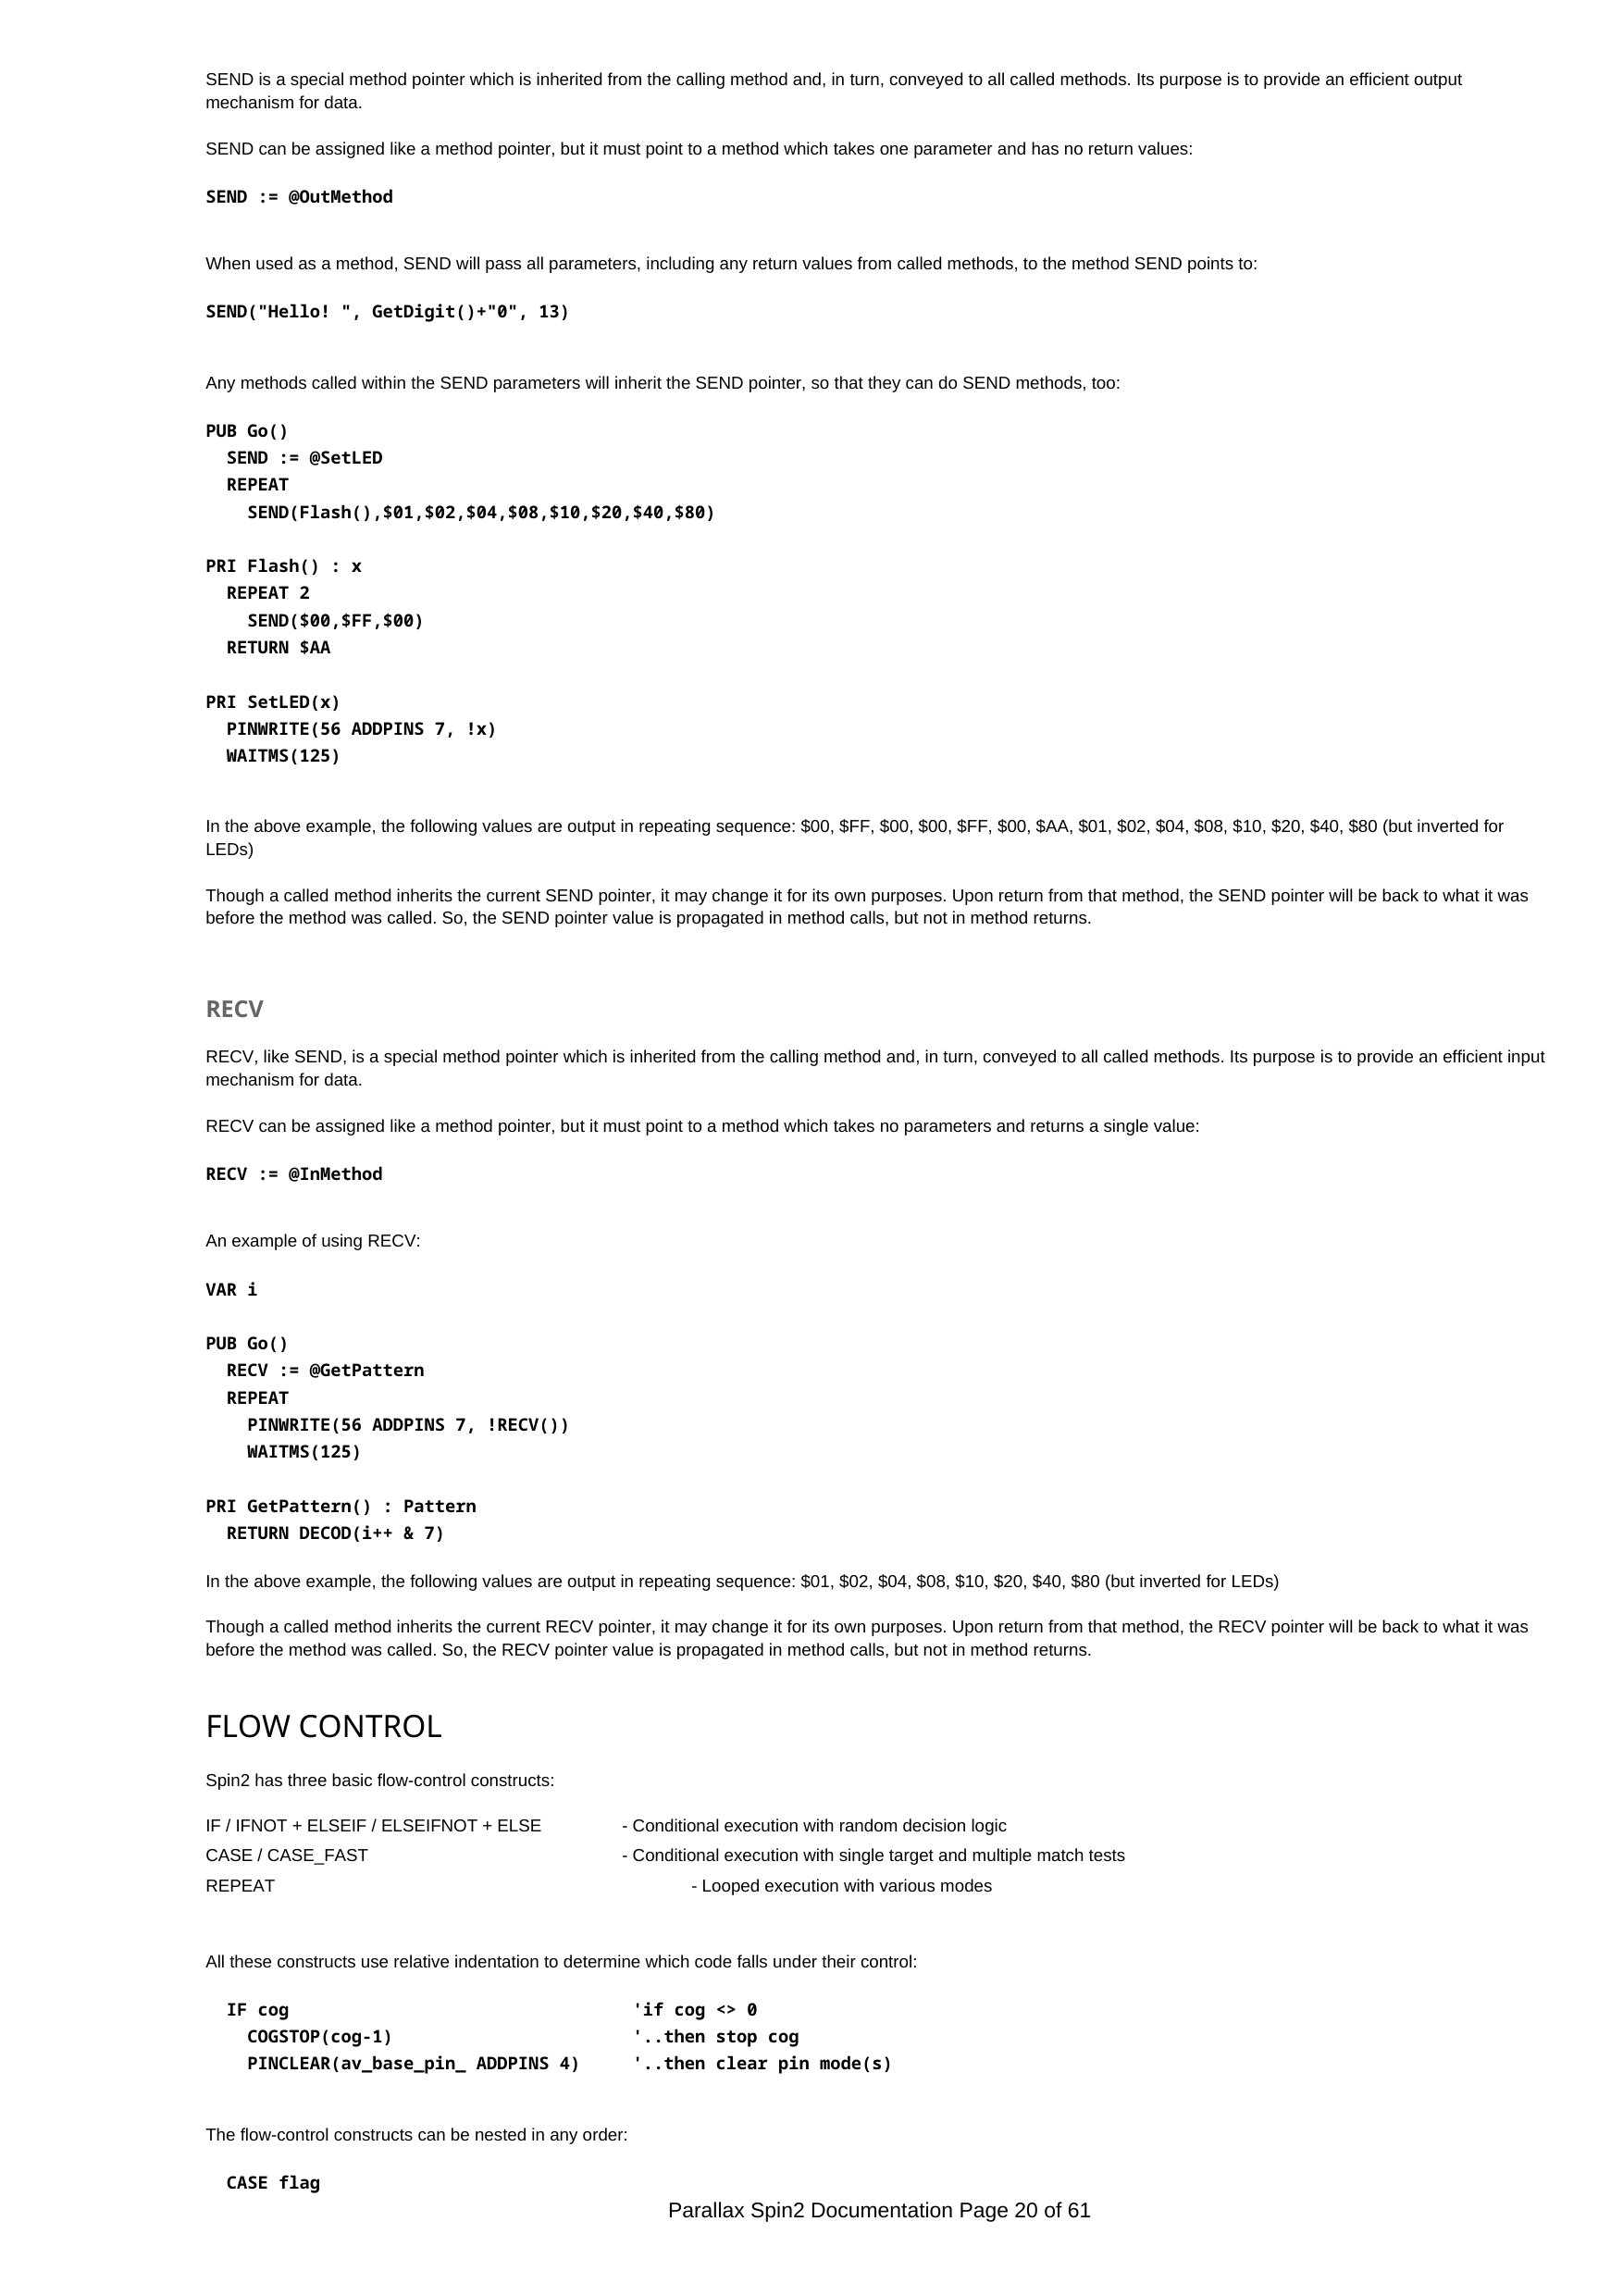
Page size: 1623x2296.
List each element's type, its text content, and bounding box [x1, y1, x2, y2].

text RECV, like SEND, is a special method pointer which is inherited from the calling method and, in turn, conveyed to all called methods. Its purpose is to provide an efficient input mechanism for data. [205, 1047, 1554, 1090]
text In the above example, the following values are output in repeating sequence: $00, $FF, $00, $00, $FF, $00, $AA, $01, $02, $04, $08, $10, $20, $40, $80 (but inverted for LEDs) [205, 816, 1554, 859]
text RETURN $AA [205, 635, 1554, 659]
text PINCLEAR(av_base_pin_ ADDPINS 4) '..then clear pin mode(s) [205, 2052, 1554, 2075]
text SEND := @SetLED [205, 445, 1554, 469]
text REPEAT 2 [205, 581, 1554, 604]
text CASE flag [205, 2170, 1554, 2194]
text CASE / CASE_FAST - Conditional execution with single target and multiple match tests [205, 1845, 1554, 1866]
text Any methods called within the SEND parameters will inherit the SEND pointer, so that they can do SEND methods, too: [205, 372, 1554, 392]
text In the above example, the following values are output in repeating sequence: $01, $02, $04, $08, $10, $20, $40, $80 (but inverted for LEDs) [205, 1570, 1554, 1591]
text SEND("Hello! ", GetDigit()+"0", 13) [205, 300, 1554, 323]
text SEND := @OutMethod [205, 184, 1554, 207]
text IF cog 'if cog <> 0 [205, 1997, 1554, 2020]
text PUB Go() [205, 418, 1554, 442]
text PRI SetLED(x) [205, 689, 1554, 713]
text WAITMS(125) [205, 743, 1554, 767]
text The flow-control constructs can be nested in any order: [205, 2124, 1554, 2144]
text SEND can be assigned like a method pointer, but it must point to a method which takes one parameter and has no return values: [205, 138, 1554, 158]
text Spin2 has three basic flow-control constructs: [205, 1769, 1554, 1790]
text All these constructs use relative indentation to determine which code falls under their control: [205, 1951, 1554, 1971]
text PUB Go() [205, 1331, 1554, 1355]
text Though a called method inherits the current RECV pointer, it may change it for its own purposes. Upon return from that method, the RECV pointer will be back to what it was before the method was called. So, the RECV pointer value is propagated in method calls, but not in method returns. [205, 1617, 1554, 1659]
text COGSTOP(cog-1) '..then stop cog [205, 2024, 1554, 2048]
text SEND(Flash(),$01,$02,$04,$08,$10,$20,$40,$80) [205, 500, 1554, 523]
text WAITMS(125) [205, 1440, 1554, 1463]
text When used as a method, SEND will pass all parameters, including any return values from called methods, to the method SEND points to: [205, 254, 1554, 274]
text SEND is a special method pointer which is inherited from the calling method and, in turn, conveyed to all called methods. Its purpose is to provide an efficient output mechanism for data. [205, 69, 1554, 112]
text SEND($00,$FF,$00) [205, 608, 1554, 631]
text RECV can be assigned like a method pointer, but it must point to a method which takes no parameters and returns a single value: [205, 1116, 1554, 1136]
text PINWRITE(56 ADDPINS 7, !RECV()) [205, 1412, 1554, 1436]
text REPEAT [205, 473, 1554, 496]
text PRI Flash() : x [205, 553, 1554, 577]
text Though a called method inherits the current SEND pointer, it may change it for its own purposes. Upon return from that method, the SEND pointer will be back to what it was before the method was called. So, the SEND pointer value is propagated in method calls, but not in method returns. [205, 886, 1554, 928]
text RETURN DECOD(i++ & 7) [205, 1520, 1554, 1545]
text PINWRITE(56 ADDPINS 7, !x) [205, 716, 1554, 739]
subtitle FLOW CONTROL [205, 1705, 1554, 1747]
text IF / IFNOT + ELSEIF / ELSEIFNOT + ELSE - Conditional execution with random decision logic [205, 1816, 1554, 1835]
subtitle RECV [205, 992, 1554, 1024]
text VAR i [205, 1277, 1554, 1300]
text REPEAT - Looped execution with various modes [205, 1876, 1554, 1895]
text REPEAT [205, 1385, 1554, 1409]
text RECV := @GetPattern [205, 1359, 1554, 1382]
text RECV := @InMethod [205, 1161, 1554, 1185]
text An example of using RECV: [205, 1231, 1554, 1251]
text PRI GetPattern() : Pattern [205, 1494, 1554, 1517]
